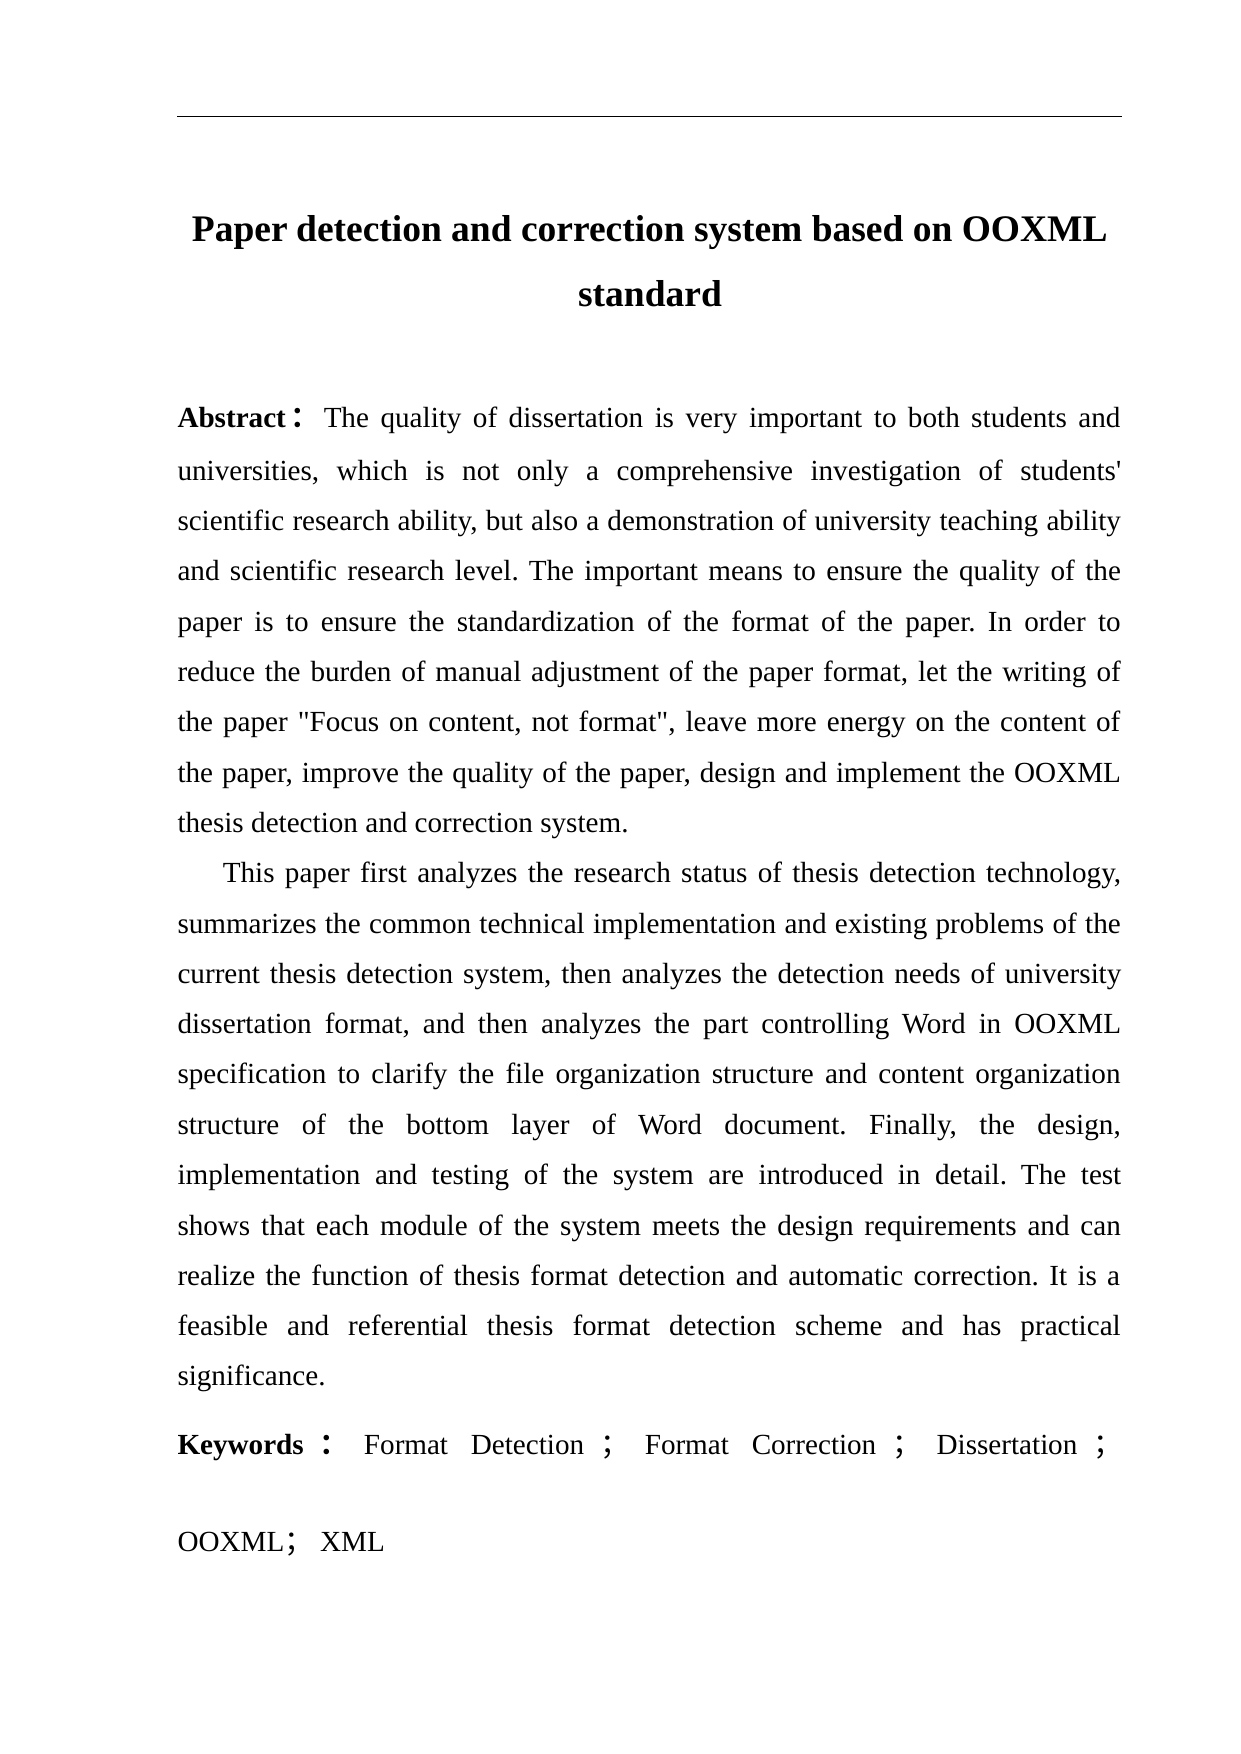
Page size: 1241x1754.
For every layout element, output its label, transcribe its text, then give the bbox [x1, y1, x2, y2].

text Keywords：Format Detection；Format Correction；Dissertation； OOXML； XML [177, 1409, 1122, 1571]
text Paper detection and correction system based on OOXML standard [177, 196, 1122, 326]
text This paper first analyzes the research status of thesis detection technology, summarizes the common technical implementation and existing problems of the current thesis detection system, then analyzes the detection needs of university dissertation format, and then analyzes the part controlling Word in OOXML specification to clarify the file organization structure and content organization structure of the bottom layer of Word document. Finally, the design, implementation and testing of the system are introduced in detail. The test shows that each module of the system meets the design requirements and can realize the function of thesis format detection and automatic correction. It is a feasible and referential thesis format detection scheme and has practical significance. [177, 855, 1122, 1392]
text Abstract：The quality of dissertation is very important to both students and universities, which is not only a comprehensive investigation of students' scientific research ability, but also a demonstration of university teaching ability and scientific research level. The important means to ensure the quality of the paper is to ensure the standardization of the format of the paper. In order to reduce the burden of manual adjustment of the paper format, let the writing of the paper "Focus on content, not format", leave more energy on the content of the paper, improve the quality of the paper, design and implement the OOXML thesis detection and correction system. [177, 394, 1122, 839]
